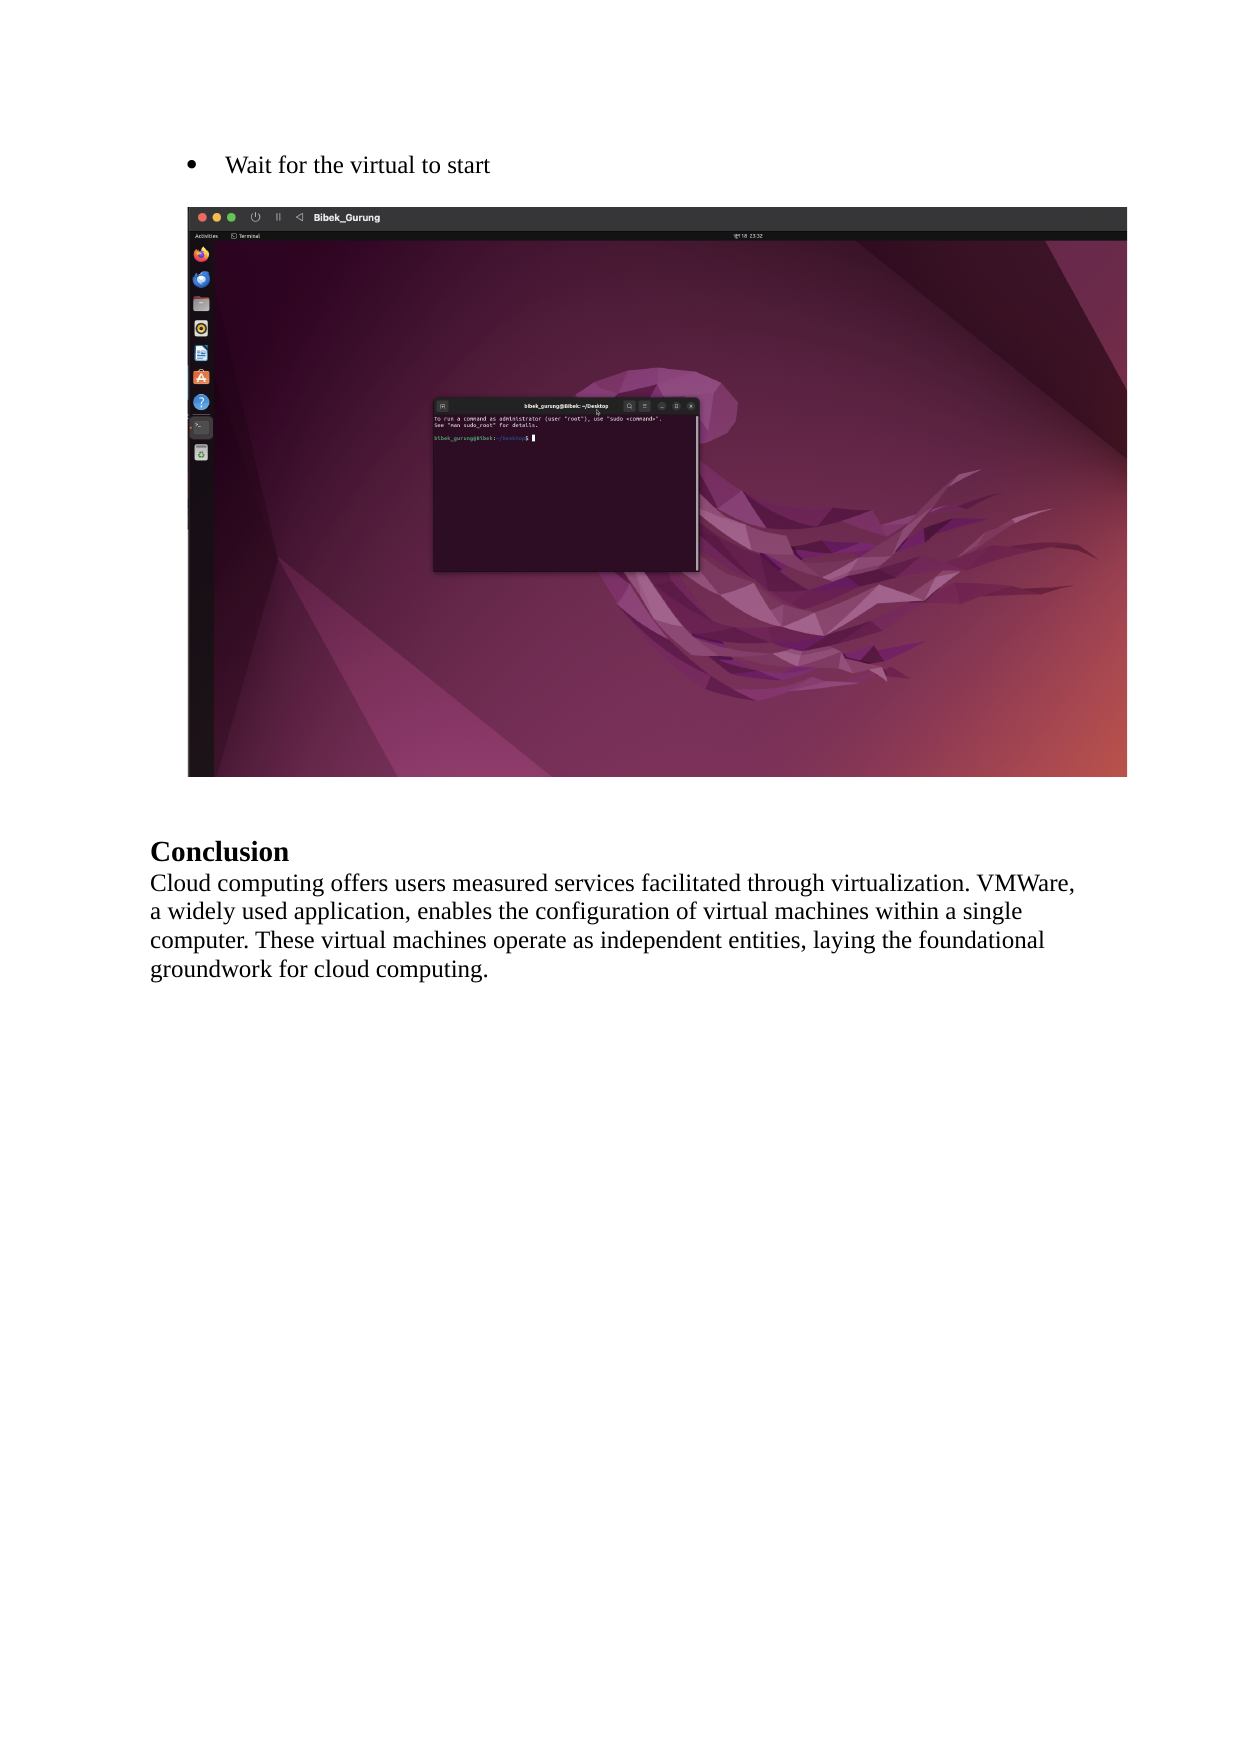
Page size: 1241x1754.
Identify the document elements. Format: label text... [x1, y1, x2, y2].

text Cloud computing offers users measured services facilitated through virtualization. VMWare, a widely used application, enables the configuration of virtual machines within a single computer. These virtual machines operate as independent entities, laying the foundational groundwork for cloud computing. [150, 868, 1090, 983]
text Conclusion [150, 834, 1090, 868]
picture [187, 207, 1128, 777]
list Wait for the virtual to start [187, 150, 1090, 179]
